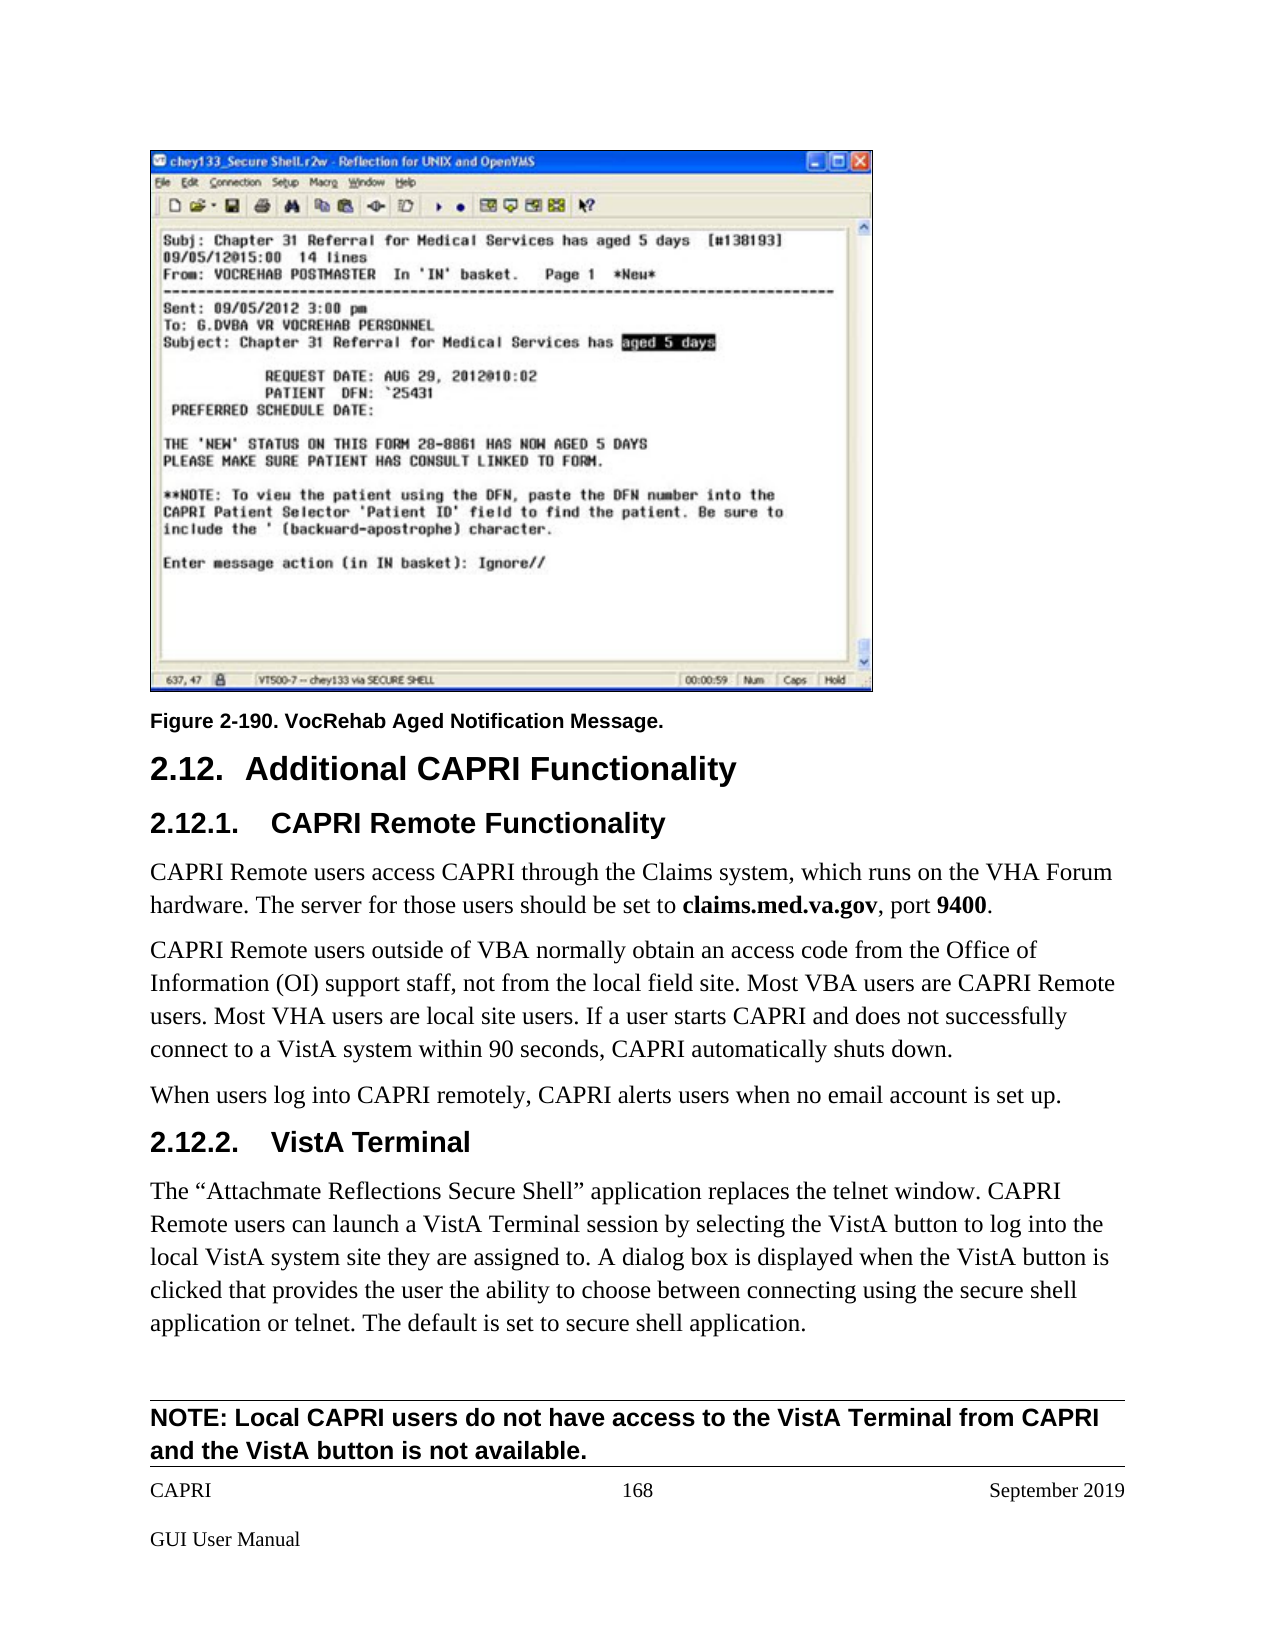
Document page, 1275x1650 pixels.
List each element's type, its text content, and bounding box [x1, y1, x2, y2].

text When users log into CAPRI remotely, CAPRI alerts users when no email account is set up. [150, 1080, 1125, 1108]
text CAPRI Remote users access CAPRI through the Claims system, which runs on the VHA Forum hardware. The server for those users should be set to claims.med.va.gov, port 9400. [150, 857, 1125, 918]
picture [151, 151, 872, 691]
text The “Attachmate Reflections Secure Shell” application replaces the telnet window. CAPRI Remote users can launch a VistA Terminal session by selecting the VistA button to log into the local VistA system site they are assigned to. A dialog box is displayed when the VistA button is clicked that provides the user the ability to choose between connecting using the secure shell application or telnet. The default is set to secure shell application. [150, 1176, 1125, 1337]
subtitle Additional CAPRI Functionality [150, 749, 1125, 787]
subtitle VistA Terminal [150, 1125, 1125, 1159]
subtitle CAPRI Remote Functionality [150, 806, 1125, 839]
text NOTE: Local CAPRI users do not have access to the VistA Terminal from CAPRI and the VistA button is not available. [150, 1401, 1125, 1466]
text CAPRI Remote users outside of VBA normally obtain an access code from the Office of Information (OI) support staff, not from the local field site. Most VBA users are CAPRI Remote users. Most VHA users are local site users. If a user starts CAPRI and does not successfully connect to a VistA system within 90 seconds, CAPRI automatically shuts down. [150, 935, 1125, 1063]
